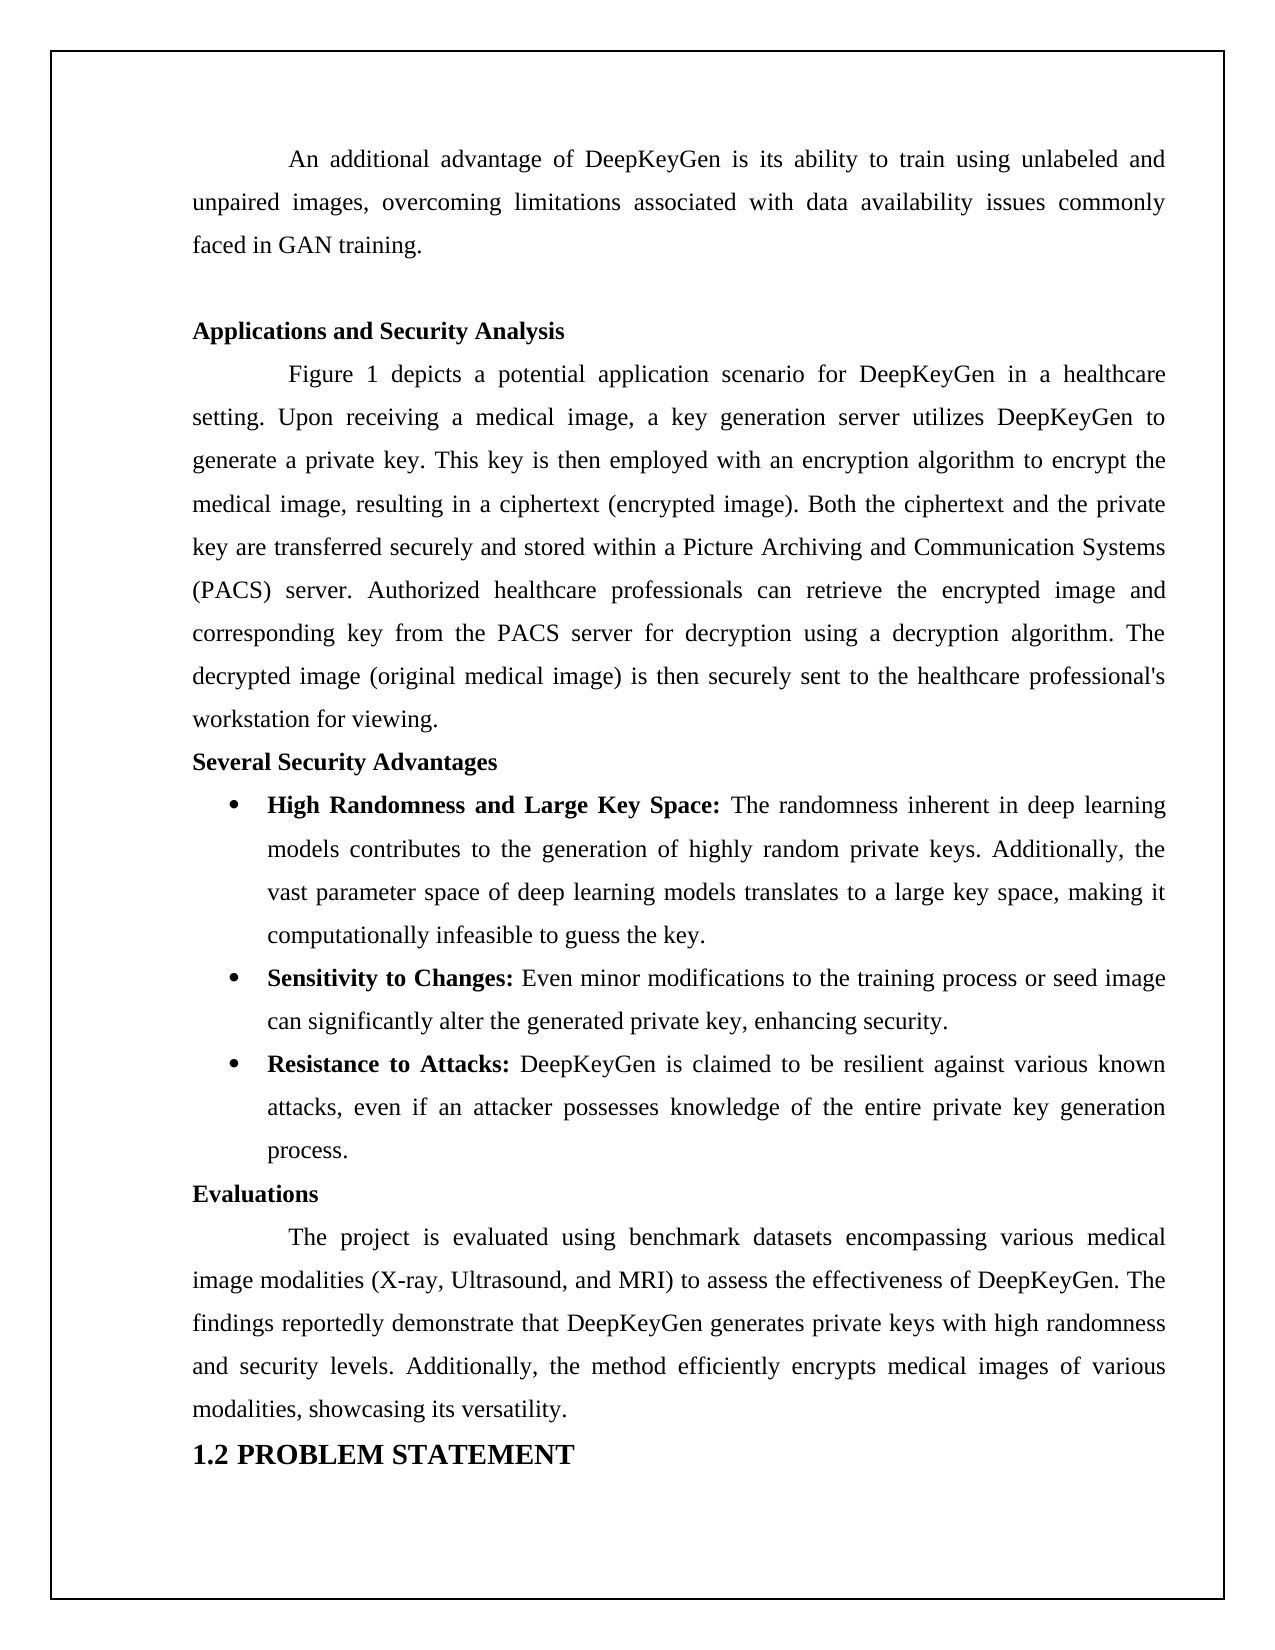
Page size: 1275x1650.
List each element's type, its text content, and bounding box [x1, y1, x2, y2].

list PROBLEM STATEMENT [192, 1437, 1167, 1471]
subtitle The project is evaluated using benchmark datasets encompassing various medical image modalities (X-ray, Ultrasound, and MRI) to assess the effectiveness of DeepKeyGen. The findings reportedly demonstrate that DeepKeyGen generates private keys with high randomness and security levels. Additionally, the method efficiently encrypts medical images of various modalities, showcasing its versatility. [192, 1222, 1167, 1423]
subtitle Several Security Advantages [192, 747, 1167, 776]
subtitle Evaluations [192, 1179, 1167, 1207]
subtitle High Randomness and Large Key Space: The randomness inherent in deep learning models contributes to the generation of highly random private keys. Additionally, the vast parameter space of deep learning models translates to a large key space, making it computationally infeasible to guess the key. [229, 791, 1167, 949]
subtitle Figure 1 depicts a potential application scenario for DeepKeyGen in a healthcare setting. Upon receiving a medical image, a key generation server utilizes DeepKeyGen to generate a private key. This key is then employed with an encryption algorithm to encrypt the medical image, resulting in a ciphertext (encrypted image). Both the ciphertext and the private key are transferred securely and stored within a Picture Archiving and Communication Systems (PACS) server. Authorized healthcare professionals can retrieve the encrypted image and corresponding key from the PACS server for decryption using a decryption algorithm. The decrypted image (original medical image) is then securely sent to the healthcare professional's workstation for viewing. [192, 359, 1167, 733]
subtitle Applications and Security Analysis [192, 316, 1167, 345]
subtitle Resistance to Attacks: DeepKeyGen is claimed to be resilient against various known attacks, even if an attacker possesses knowledge of the entire private key generation process. [229, 1049, 1167, 1164]
subtitle An additional advantage of DeepKeyGen is its ability to train using unlabeled and unpaired images, overcoming limitations associated with data availability issues commonly faced in GAN training. [192, 144, 1167, 259]
subtitle Sensitivity to Changes: Even minor modifications to the training process or seed image can significantly alter the generated private key, enhancing security. [229, 963, 1167, 1035]
